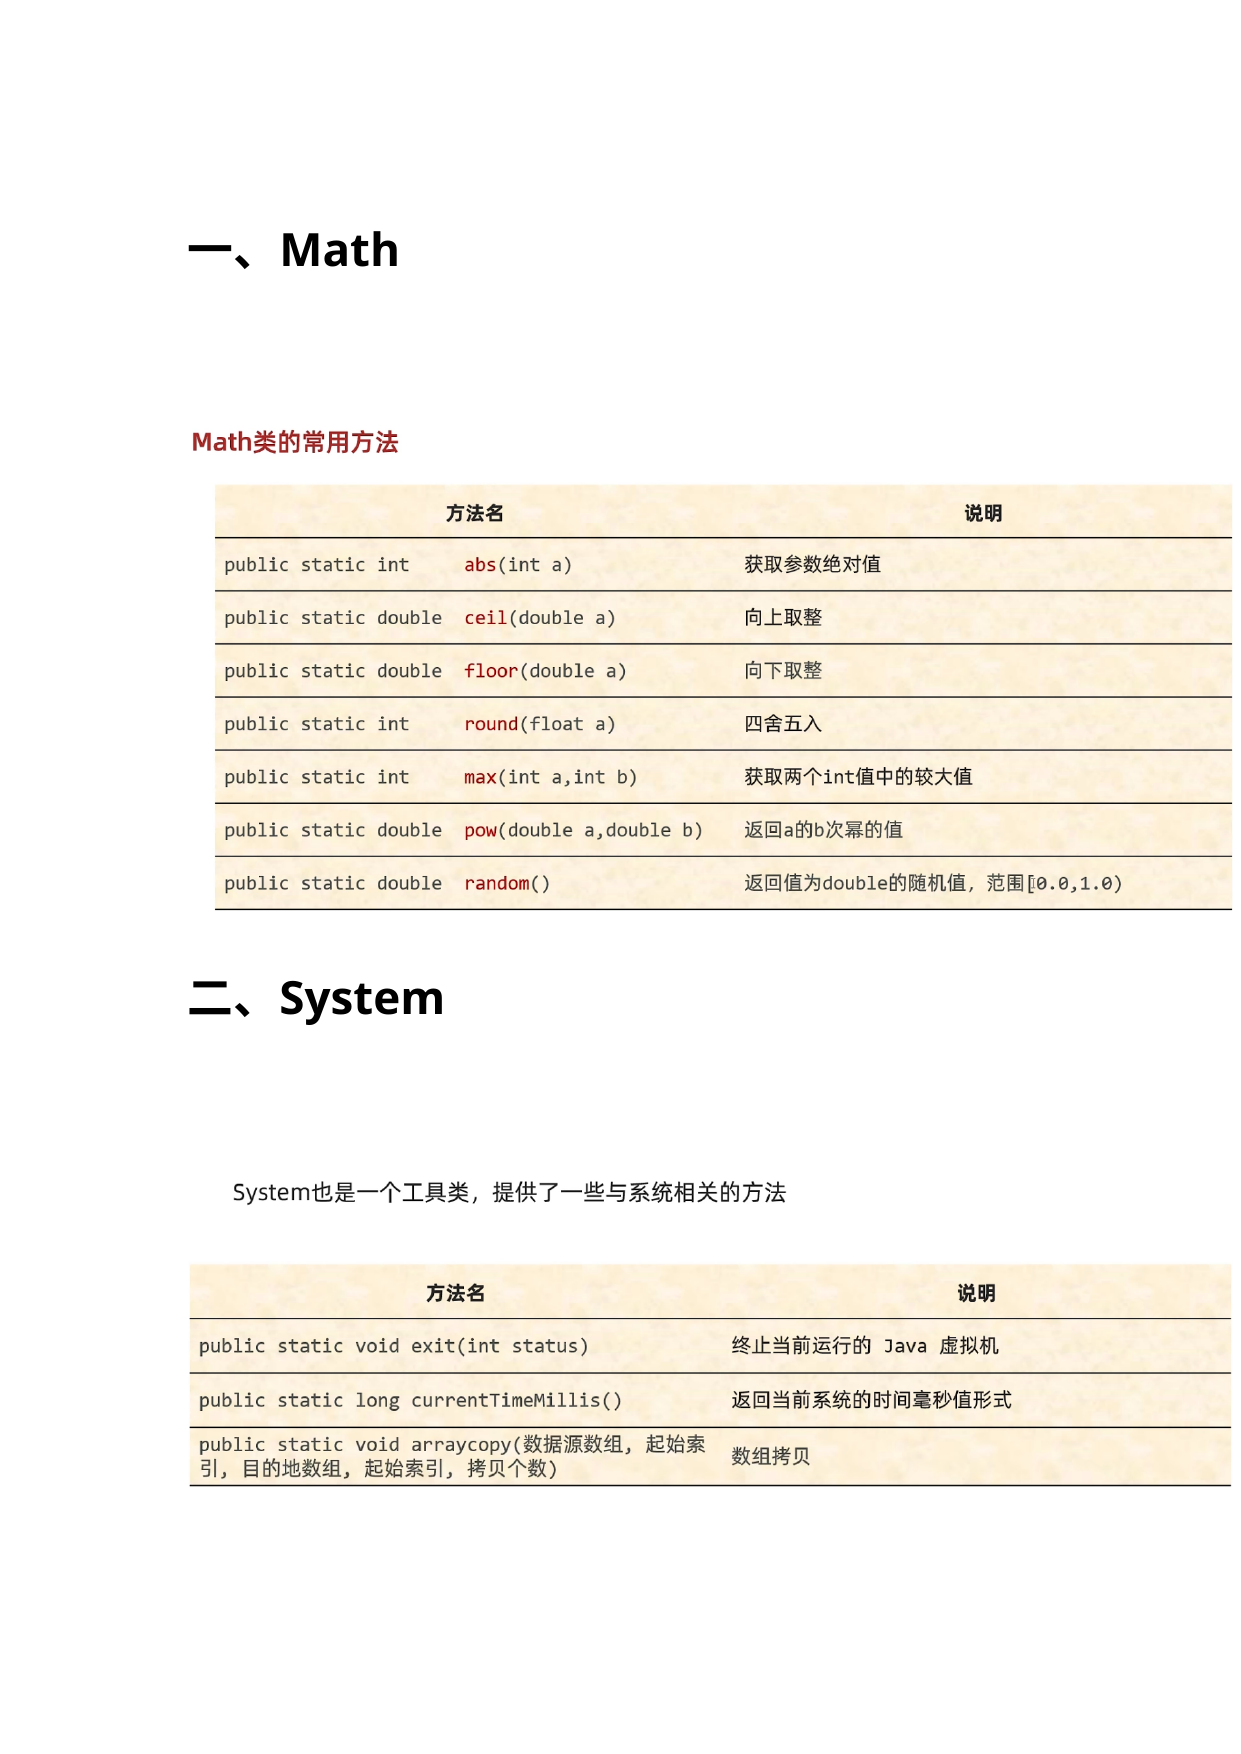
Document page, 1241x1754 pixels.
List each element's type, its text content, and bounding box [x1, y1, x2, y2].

picture [187, 1171, 1233, 1489]
picture [187, 423, 1233, 911]
subtitle 一、Math [187, 197, 1053, 295]
subtitle 二、System [187, 946, 1053, 1043]
